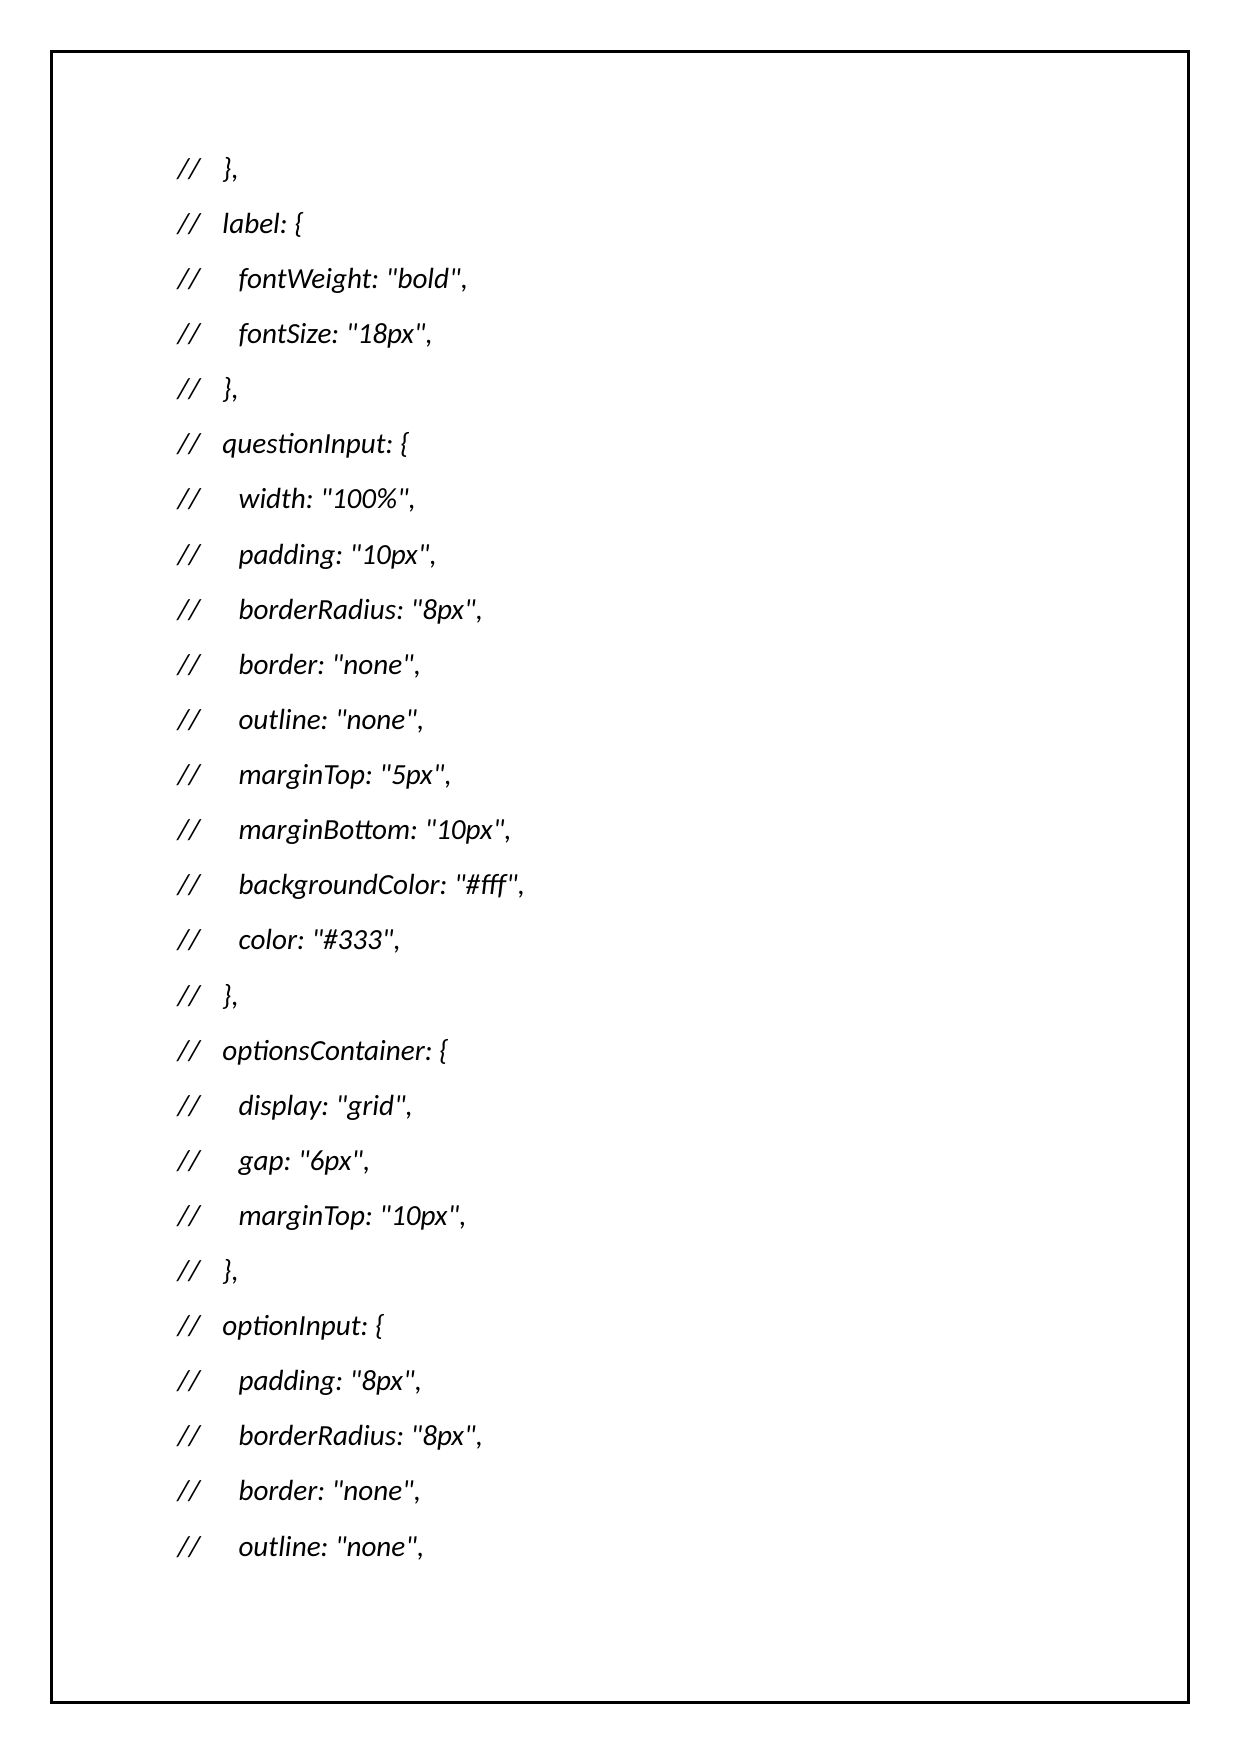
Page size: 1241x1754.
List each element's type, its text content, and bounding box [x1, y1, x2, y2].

text // padding: "10px", [177, 536, 1090, 571]
text // outline: "none", [177, 1528, 1090, 1563]
text // marginTop: "10px", [177, 1197, 1090, 1233]
text // border: "none", [177, 646, 1090, 682]
text // outline: "none", [177, 701, 1090, 737]
text // optionsContainer: { [177, 1032, 1090, 1067]
text // fontWeight: "bold", [177, 260, 1090, 296]
text // borderRadius: "8px", [177, 591, 1090, 626]
text // }, [177, 977, 1090, 1012]
text // marginBottom: "10px", [177, 811, 1090, 847]
text // width: "100%", [177, 481, 1090, 516]
text // questionInput: { [177, 426, 1090, 461]
text // borderRadius: "8px", [177, 1417, 1090, 1453]
text // }, [177, 1252, 1090, 1288]
text // display: "grid", [177, 1087, 1090, 1122]
text // backgroundColor: "#fff", [177, 866, 1090, 902]
text // padding: "8px", [177, 1362, 1090, 1398]
text // border: "none", [177, 1472, 1090, 1508]
text // marginTop: "5px", [177, 756, 1090, 792]
text // gap: "6px", [177, 1142, 1090, 1177]
text // }, [177, 150, 1090, 186]
text // fontSize: "18px", [177, 315, 1090, 351]
text // label: { [177, 205, 1090, 241]
text // color: "#333", [177, 921, 1090, 957]
text // optionInput: { [177, 1307, 1090, 1343]
text // }, [177, 370, 1090, 406]
